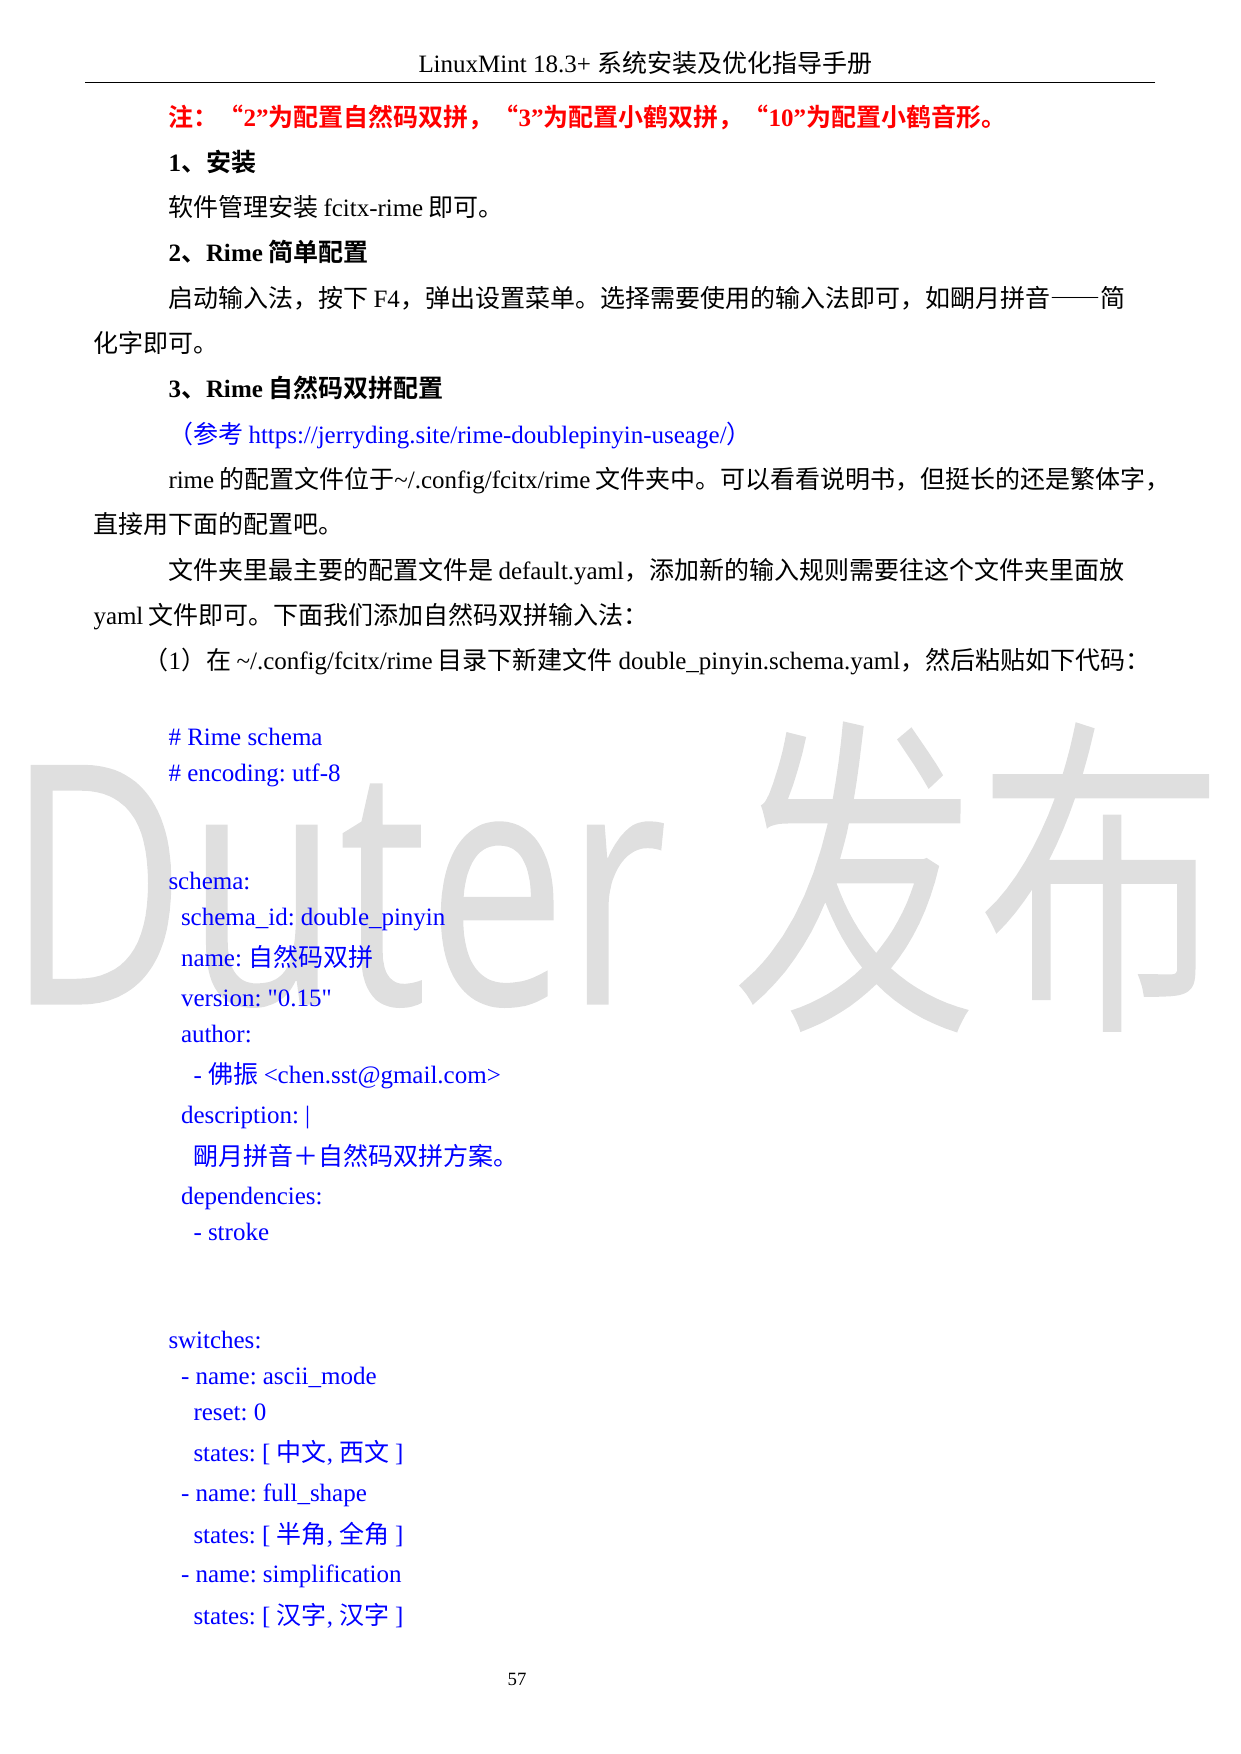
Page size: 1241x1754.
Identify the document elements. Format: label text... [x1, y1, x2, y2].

text author: [93, 1019, 1147, 1048]
text 2、Rime简单配置 [93, 233, 1147, 269]
text name: 自然码双拼 [93, 938, 1147, 974]
text rime的配置文件位于~/.config/fcitx/rime文件夹中。可以看看说明书，但挺长的还是繁体字，直接用下面的配置吧。 [93, 459, 1147, 541]
text 1、安装 [93, 142, 1147, 178]
text 文件夹里最主要的配置文件是default.yaml，添加新的输入规则需要往这个文件夹里面放yaml文件即可。下面我们添加自然码双拼输入法： [93, 550, 1147, 632]
text - name: simplification [93, 1559, 1147, 1588]
text （1）在 ~/.config/fcitx/rime目录下新建文件 double_pinyin.schema.yaml，然后粘贴如下代码： [93, 641, 1147, 677]
text - name: full_shape [93, 1478, 1147, 1507]
text （参考https://jerryding.site/rime-doublepinyin-useage/） [93, 414, 1147, 450]
text 注：“2”为配置自然码双拼，“3”为配置小鹤双拼，“10”为配置小鹤音形。 [93, 97, 1147, 133]
text - name: ascii_mode [93, 1361, 1147, 1390]
text 启动输入法，按下F4，弹出设置菜单。选择需要使用的输入法即可，如朙月拼音——简化字即可。 [93, 278, 1147, 360]
text states: [ 中文, 西文 ] [93, 1433, 1147, 1469]
text - stroke [93, 1217, 1147, 1246]
text version: "0.15" [93, 983, 1147, 1012]
text switches: [93, 1325, 1147, 1354]
text schema_id: double_pinyin [93, 902, 1147, 930]
text reset: 0 [93, 1397, 1147, 1426]
text dependencies: [93, 1181, 1147, 1210]
text # Rime schema [93, 722, 1147, 751]
text 3、Rime自然码双拼配置 [93, 369, 1147, 405]
text - 佛振 <chen.sst@gmail.com> [93, 1055, 1147, 1091]
text schema: [93, 866, 1147, 894]
text 朙月拼音＋自然码双拼方案。 [93, 1136, 1147, 1172]
text states: [ 汉字, 汉字 ] [93, 1595, 1147, 1632]
text states: [ 半角, 全角 ] [93, 1514, 1147, 1550]
text # encoding: utf-8 [93, 758, 1147, 787]
text description: | [93, 1100, 1147, 1129]
text 软件管理安装fcitx-rime即可。 [93, 188, 1147, 224]
